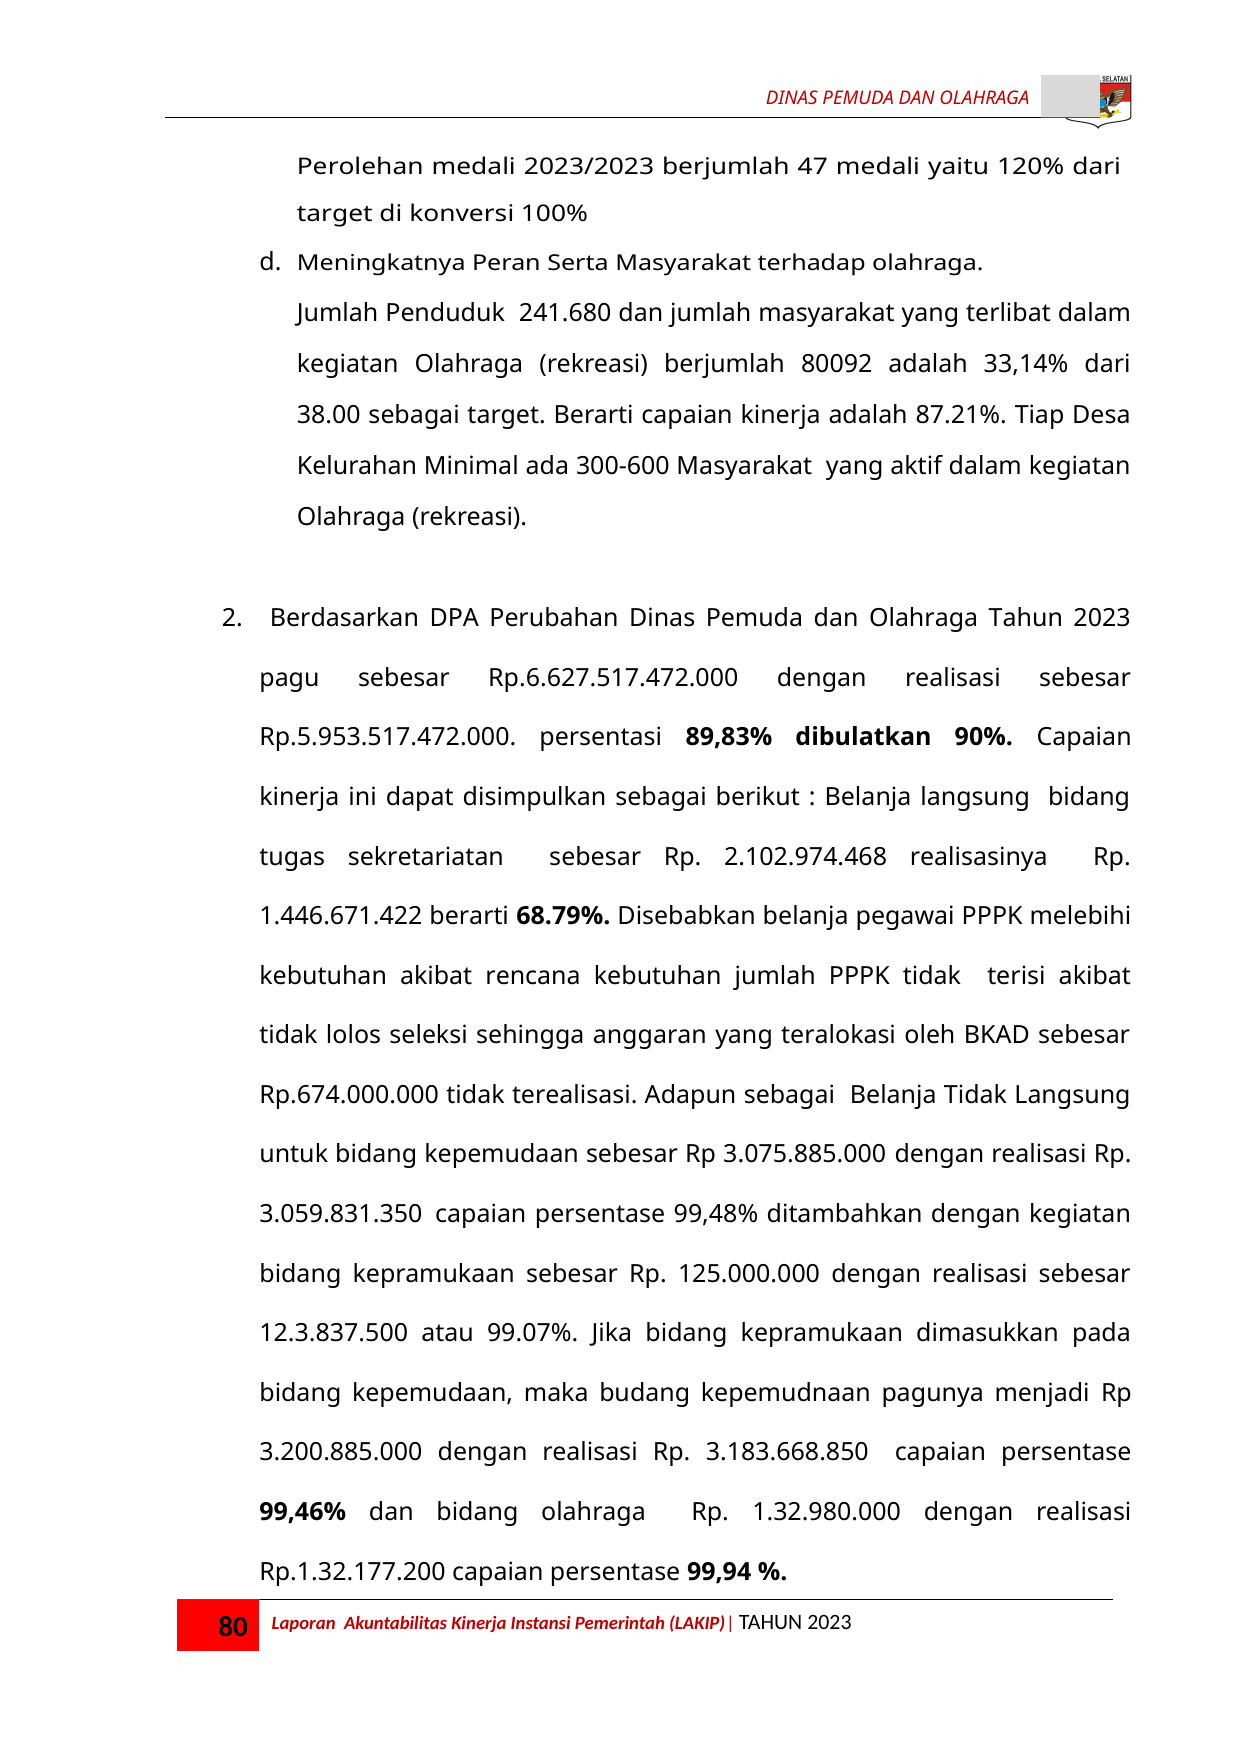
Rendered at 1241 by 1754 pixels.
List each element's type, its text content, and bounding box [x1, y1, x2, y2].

picture [1065, 75, 1132, 129]
list Meningkatnya Peran Serta Masyarakat terhadap olahraga. [259, 244, 1132, 278]
list Jumlah Penduduk 241.680 dan jumlah masyarakat yang terlibat dalam kegiatan Olahraga (rekreasi) berjumlah 80092 adalah 33,14% dari 38.00 sebagai target. Berarti capaian kinerja adalah 87.21%. Tiap Desa Kelurahan Minimal ada 300-600 Masyarakat yang aktif dalam kegiatan Olahraga (rekreasi). [297, 295, 1132, 533]
text Perolehan medali 2023/2023 berjumlah 47 medali yaitu 120% dari target di konversi 100% [297, 150, 1122, 228]
list Berdasarkan DPA Perubahan Dinas Pemuda dan Olahraga Tahun 2023 pagu sebesar Rp.6.627.517.472.000 dengan realisasi sebesar Rp.5.953.517.472.000. persentasi 89,83% dibulatkan 90%. Capaian kinerja ini dapat disimpulkan sebagai berikut : Belanja langsung bidang tugas sekretariatan sebesar Rp. 2.102.974.468 realisasinya Rp. 1.446.671.422 berarti 68.79%. Disebabkan belanja pegawai PPPK melebihi kebutuhan akibat rencana kebutuhan jumlah PPPK tidak terisi akibat tidak lolos seleksi sehingga anggaran yang teralokasi oleh BKAD sebesar Rp.674.000.000 tidak terealisasi. Adapun sebagai Belanja Tidak Langsung untuk bidang kepemudaan sebesar Rp 3.075.885.000 dengan realisasi Rp. 3.059.831.350 capaian persentase 99,48% ditambahkan dengan kegiatan bidang kepramukaan sebesar Rp. 125.000.000 dengan realisasi sebesar 12.3.837.500 atau 99.07%. Jika bidang kepramukaan dimasukkan pada bidang kepemudaan, maka budang kepemudnaan pagunya menjadi Rp 3.200.885.000 dengan realisasi Rp. 3.183.668.850 capaian persentase 99,46% dan bidang olahraga Rp. 1.32.980.000 dengan realisasi Rp.1.32.177.200 capaian persentase 99,94 %. [222, 600, 1132, 1587]
